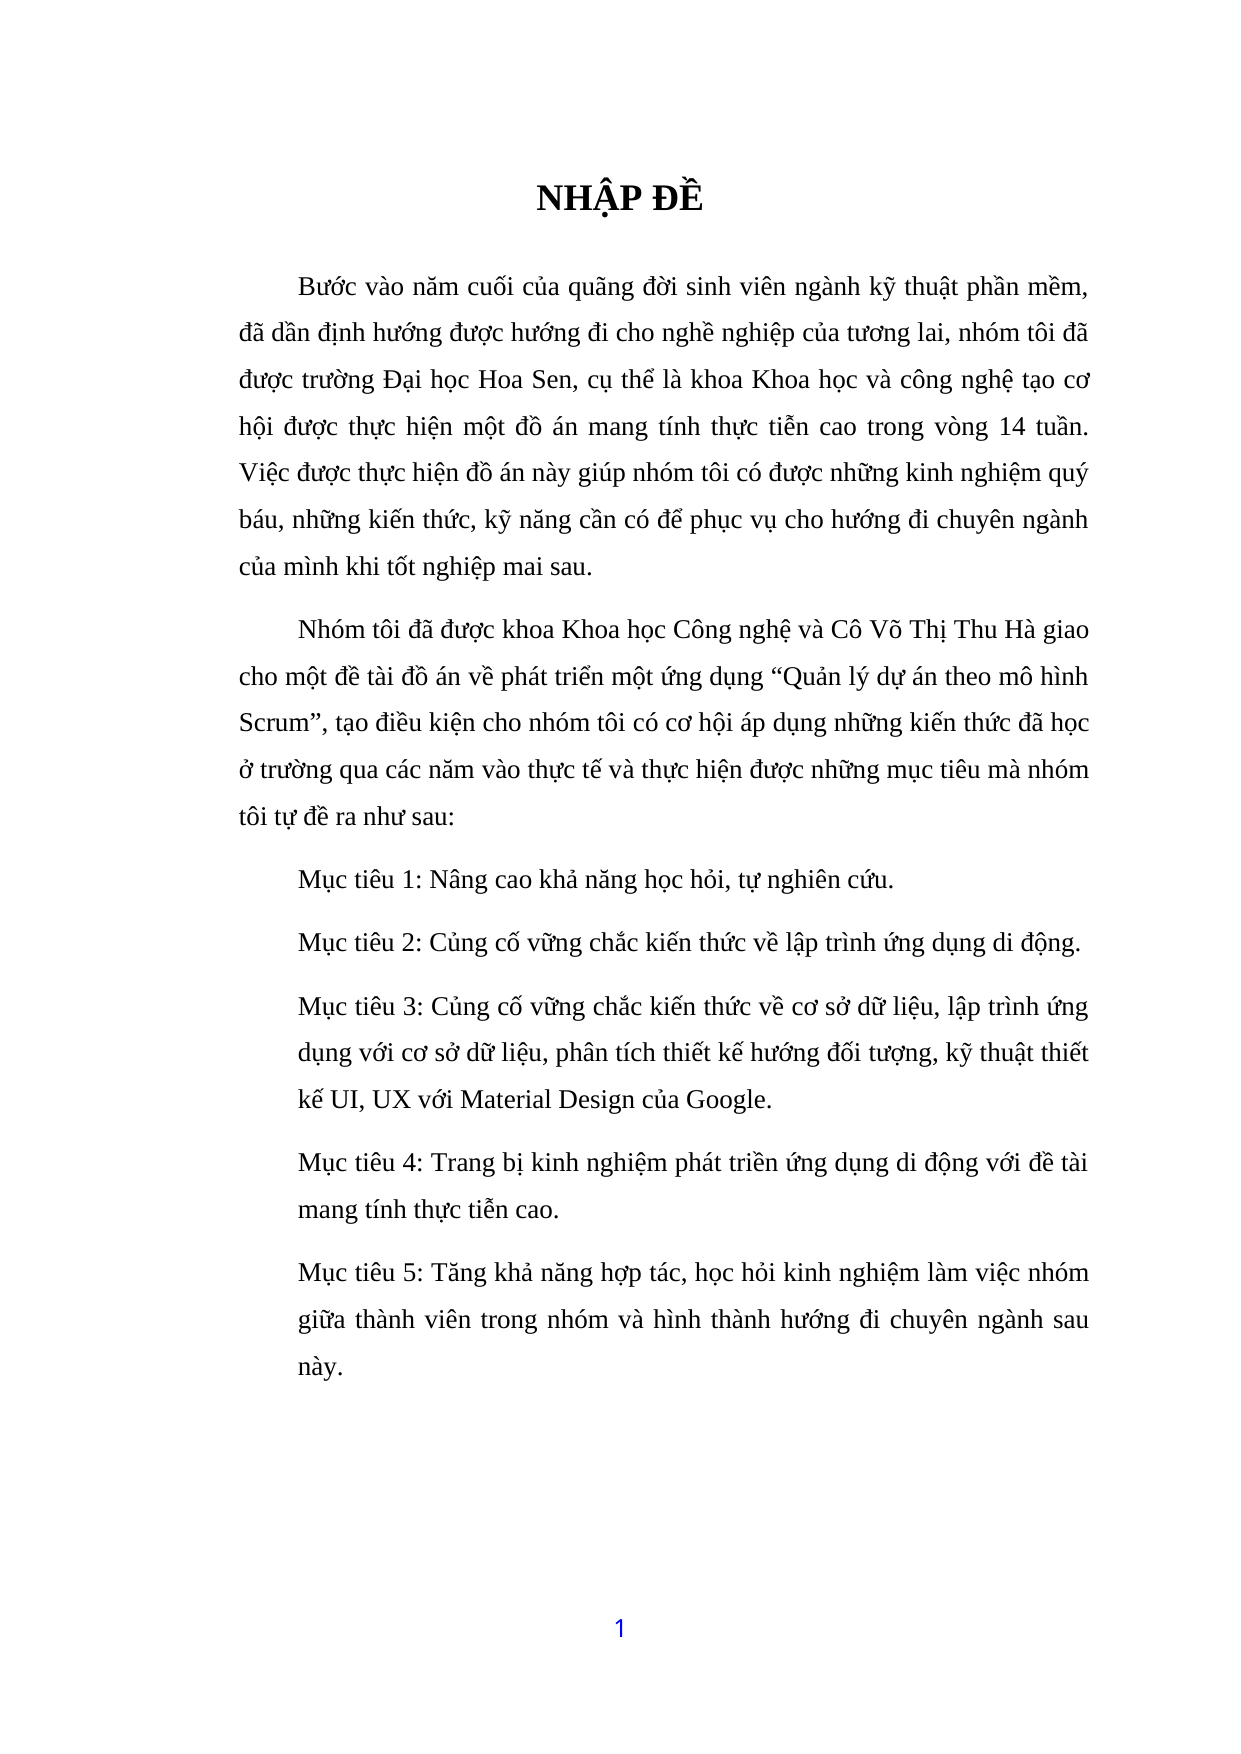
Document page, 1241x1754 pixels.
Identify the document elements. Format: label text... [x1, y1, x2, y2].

text Mục tiêu 5: Tăng khả năng hợp tác, học hỏi kinh nghiệm làm việc nhóm giữa thành viên trong nhóm và hình thành hướng đi chuyên ngành sau này. [298, 1256, 1090, 1381]
text Mục tiêu 1: Nâng cao khả năng học hỏi, tự nghiên cứu. [298, 863, 1090, 894]
text Nhóm tôi đã được khoa Khoa học Công nghệ và Cô Võ Thị Thu Hà giao cho một đề tài đồ án về phát triển một ứng dụng “Quản lý dự án theo mô hình Scrum”, tạo điều kiện cho nhóm tôi có cơ hội áp dụng những kiến thức đã học ở trường qua các năm vào thực tế và thực hiện được những mục tiêu mà nhóm tôi tự đề ra như sau: [239, 613, 1090, 831]
text Mục tiêu 4: Trang bị kinh nghiệm phát triền ứng dụng di động với đề tài mang tính thực tiễn cao. [298, 1146, 1090, 1224]
text Mục tiêu 3: Củng cố vững chắc kiến thức về cơ sở dữ liệu, lập trình ứng dụng với cơ sở dữ liệu, phân tích thiết kế hướng đối tượng, kỹ thuật thiết kế UI, UX với Material Design của Google. [298, 990, 1090, 1114]
text Bước vào năm cuối của quãng đời sinh viên ngành kỹ thuật phần mềm, đã dần định hướng được hướng đi cho nghề nghiệp của tương lai, nhóm tôi đã được trường Đại học Hoa Sen, cụ thể là khoa Khoa học và công nghệ tạo cơ hội được thực hiện một đồ án mang tính thực tiễn cao trong vòng 14 tuần. Việc được thực hiện đồ án này giúp nhóm tôi có được những kinh nghiệm quý báu, những kiến thức, kỹ năng cần có để phục vụ cho hướng đi chuyên ngành của mình khi tốt nghiệp mai sau. [239, 270, 1090, 581]
text Mục tiêu 2: Củng cố vững chắc kiến thức về lập trình ứng dụng di động. [298, 926, 1090, 957]
subtitle NHẬP ĐỀ [150, 175, 1090, 218]
